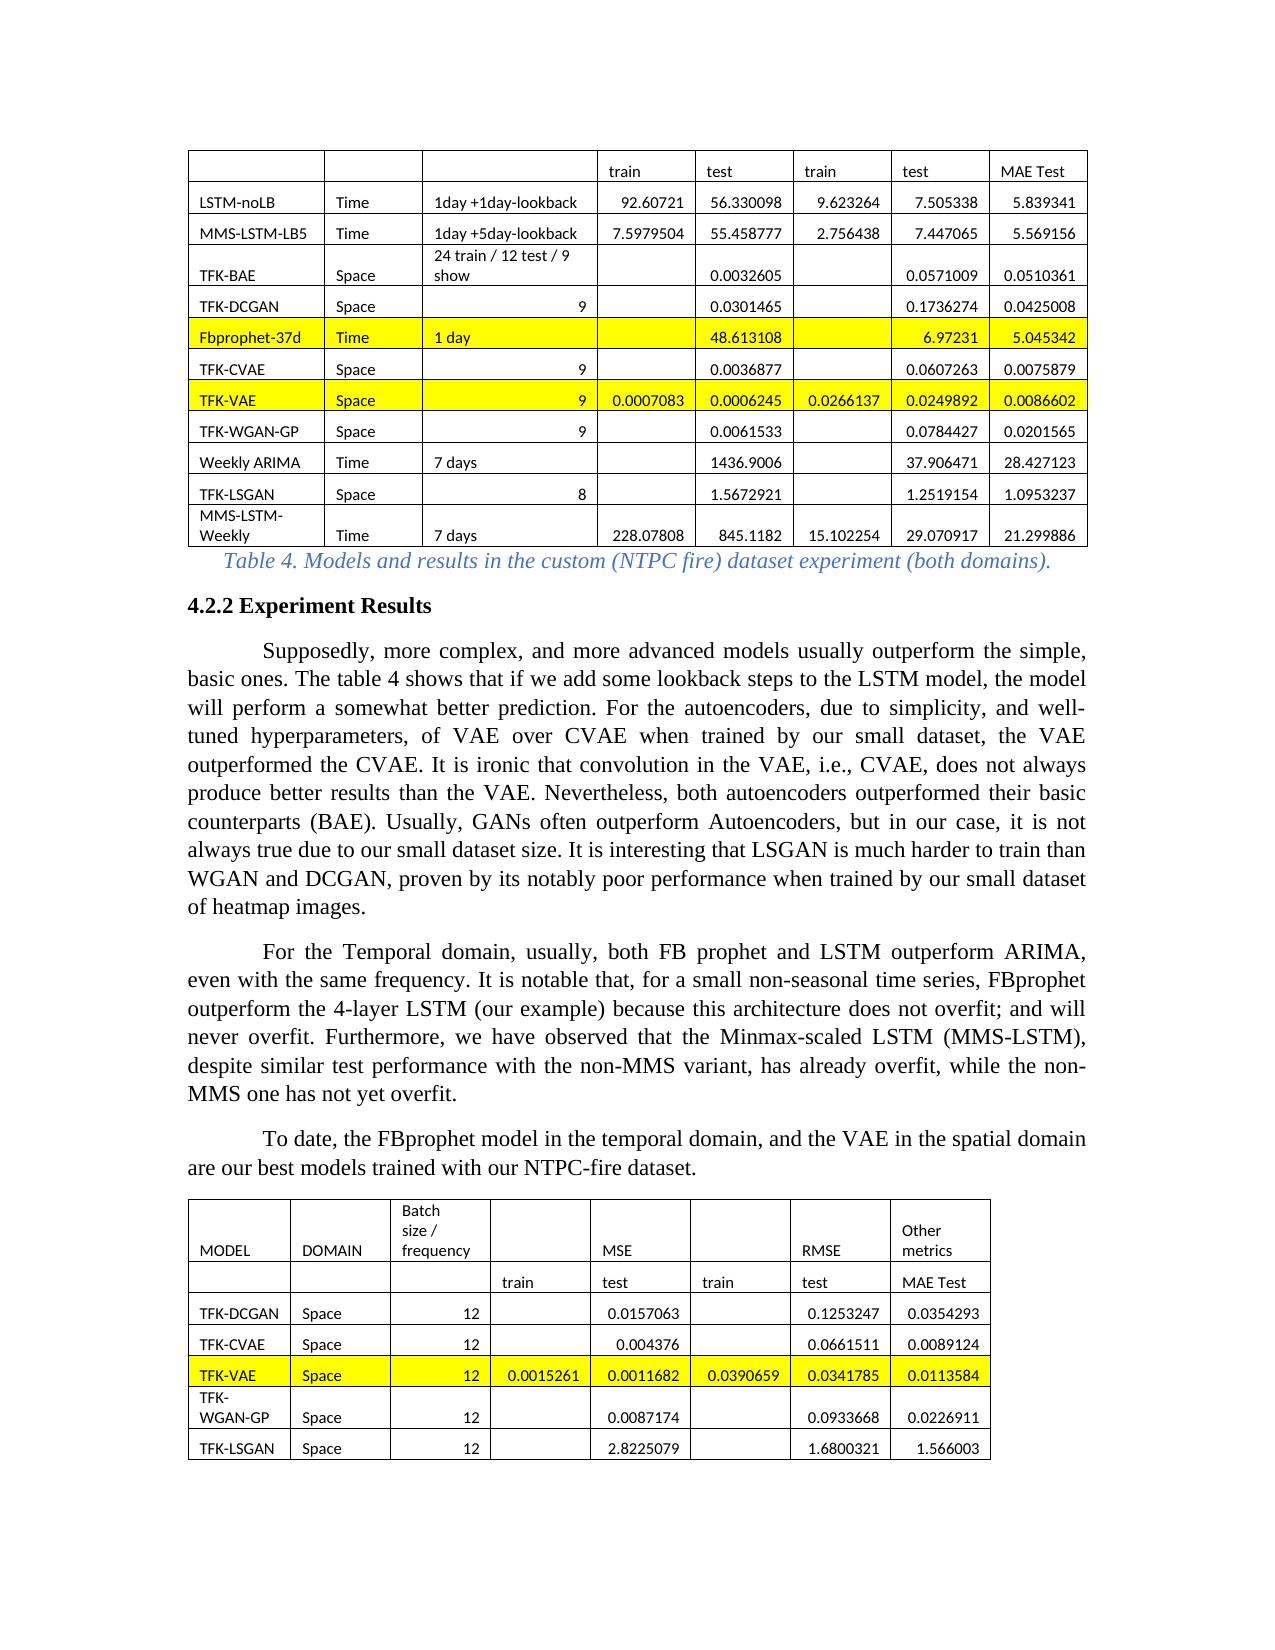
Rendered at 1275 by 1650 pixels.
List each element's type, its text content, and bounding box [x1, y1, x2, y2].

table_cell [598, 286, 695, 317]
table_cell 0.1253247 [791, 1293, 890, 1323]
table_cell 55.458777 [696, 214, 793, 244]
table_cell Space [325, 245, 422, 285]
text 4.2.2 Experiment Results [187, 592, 1087, 618]
table_cell 21.299886 [990, 505, 1087, 546]
table_cell 37.906471 [892, 443, 989, 473]
table_cell 0.0032605 [696, 245, 793, 285]
table_header MODEL [189, 1200, 290, 1261]
table_cell test [696, 151, 793, 181]
table_header RMSE [791, 1200, 890, 1261]
table_cell TFK-LSGAN [189, 1429, 290, 1459]
table_cell 15.102254 [794, 505, 891, 546]
table_header DOMAIN [291, 1200, 390, 1261]
table_cell LSTM-noLB [189, 182, 324, 212]
table_cell Weekly ARIMA [189, 443, 324, 473]
table_cell 0.0266137 [794, 380, 891, 410]
table_cell Space [291, 1356, 390, 1386]
table_cell 92.60721 [598, 182, 695, 212]
table_cell 0.0933668 [791, 1387, 890, 1428]
table_cell 0.0089124 [891, 1325, 990, 1355]
table_cell Time [325, 318, 422, 348]
table_cell 0.0784427 [892, 411, 989, 442]
table_cell 1.5672921 [696, 474, 793, 504]
table_header Batch size / frequency [391, 1200, 490, 1261]
table_cell [598, 411, 695, 442]
text For the Temporal domain, usually, both FB prophet and LSTM outperform ARIMA, even with the same frequency. It is notable that, for a small non-seasonal time series, FBprophet outperform the 4-layer LSTM (our example) because this architecture does not overfit; and will never overfit. Furthermore, we have observed that the Minmax-scaled LSTM (MMS-LSTM), despite similar test performance with the non-MMS variant, has already overfit, while the non-MMS one has not yet overfit. [187, 938, 1087, 1107]
table_cell [794, 349, 891, 379]
table_cell 9 [423, 286, 597, 317]
table_cell 0.0036877 [696, 349, 793, 379]
table_cell Space [325, 349, 422, 379]
text Supposedly, more complex, and more advanced models usually outperform the simple, basic ones. The table 4 shows that if we add some lookback steps to the LSTM model, the model will perform a somewhat better prediction. For the autoencoders, due to simplicity, and well-tuned hyperparameters, of VAE over CVAE when trained by our small dataset, the VAE outperformed the CVAE. It is ironic that convolution in the VAE, i.e., CVAE, does not always produce better results than the VAE. Nevertheless, both autoencoders outperformed their basic counterparts (BAE). Usually, GANs often outperform Autoencoders, but in our case, it is not always true due to our small dataset size. It is interesting that LSGAN is much harder to train than WGAN and DCGAN, proven by its notably poor performance when trained by our small dataset of heatmap images. [187, 637, 1087, 919]
table_cell 0.0007083 [598, 380, 695, 410]
table_cell [691, 1429, 790, 1459]
table_cell [491, 1325, 590, 1355]
table_cell TFK-DCGAN [189, 1293, 290, 1323]
table_cell 7.5979504 [598, 214, 695, 244]
table_cell 1day +1day-lookback [423, 182, 597, 212]
table_cell 0.0011682 [591, 1356, 690, 1386]
table_cell Fbprophet-37d [189, 318, 324, 348]
table_cell 12 [391, 1356, 490, 1386]
table_cell TFK-VAE [189, 380, 324, 410]
table_cell [794, 286, 891, 317]
table_cell 0.0249892 [892, 380, 989, 410]
table_cell 0.0301465 [696, 286, 793, 317]
table_cell Space [291, 1325, 390, 1355]
table_cell 9 [423, 380, 597, 410]
table_cell 0.0341785 [791, 1356, 890, 1386]
table_cell [189, 1262, 290, 1292]
table_cell 12 [391, 1429, 490, 1459]
table_cell [598, 443, 695, 473]
table_cell [691, 1387, 790, 1428]
table_cell 9 [423, 349, 597, 379]
table_cell 12 [391, 1293, 490, 1323]
table_cell [794, 245, 891, 285]
table_cell MMS-LSTM-LB5 [189, 214, 324, 244]
table_cell MMS-LSTM-Weekly [189, 505, 324, 546]
table_cell 0.0015261 [491, 1356, 590, 1386]
table_cell [794, 411, 891, 442]
table_cell train [598, 151, 695, 181]
table_cell 0.0113584 [891, 1356, 990, 1386]
table_cell 9.623264 [794, 182, 891, 212]
table_cell Time [325, 443, 422, 473]
table_cell 228.07808 [598, 505, 695, 546]
table_cell train [794, 151, 891, 181]
table_cell 0.1736274 [892, 286, 989, 317]
table_cell Space [291, 1387, 390, 1428]
table_cell Space [325, 286, 422, 317]
table_cell TFK-LSGAN [189, 474, 324, 504]
table_cell 2.8225079 [591, 1429, 690, 1459]
table_cell 7.505338 [892, 182, 989, 212]
table_cell 845.1182 [696, 505, 793, 546]
table_cell 5.839341 [990, 182, 1087, 212]
table_cell 0.0607263 [892, 349, 989, 379]
table_cell Space [325, 380, 422, 410]
table_cell 0.0087174 [591, 1387, 690, 1428]
table_cell MAE Test [990, 151, 1087, 181]
table_cell TFK-WGAN-GP [189, 1387, 290, 1428]
table_cell [491, 1429, 590, 1459]
table_cell [691, 1293, 790, 1323]
table_cell [691, 1325, 790, 1355]
table_cell [598, 474, 695, 504]
table_cell test [892, 151, 989, 181]
table_cell 0.0086602 [990, 380, 1087, 410]
table_cell 0.0425008 [990, 286, 1087, 317]
table_cell [423, 151, 597, 181]
table_cell 7 days [423, 443, 597, 473]
table_cell 0.0571009 [892, 245, 989, 285]
table_cell 0.0226911 [891, 1387, 990, 1428]
table_cell test [791, 1262, 890, 1292]
table_cell [325, 151, 422, 181]
table_cell 12 [391, 1325, 490, 1355]
table_cell 1day +5day-lookback [423, 214, 597, 244]
table_cell 1.2519154 [892, 474, 989, 504]
table_cell 5.045342 [990, 318, 1087, 348]
table_cell [598, 349, 695, 379]
table_cell 0.0510361 [990, 245, 1087, 285]
table_cell [291, 1262, 390, 1292]
table_cell Time [325, 182, 422, 212]
table_cell 7 days [423, 505, 597, 546]
table_header [691, 1200, 790, 1261]
table_cell Time [325, 214, 422, 244]
table_cell 0.0006245 [696, 380, 793, 410]
table_cell [491, 1387, 590, 1428]
table_cell [794, 474, 891, 504]
table_cell TFK-WGAN-GP [189, 411, 324, 442]
table_cell [598, 318, 695, 348]
table_cell 0.0201565 [990, 411, 1087, 442]
table_cell [794, 443, 891, 473]
table_cell 9 [423, 411, 597, 442]
table_header [491, 1200, 590, 1261]
table_cell 0.0661511 [791, 1325, 890, 1355]
table_cell Space [291, 1429, 390, 1459]
table_cell train [691, 1262, 790, 1292]
table_cell 1.6800321 [791, 1429, 890, 1459]
table_cell 0.0354293 [891, 1293, 990, 1323]
table_cell TFK-CVAE [189, 1325, 290, 1355]
table_cell TFK-VAE [189, 1356, 290, 1386]
table_cell test [591, 1262, 690, 1292]
table_header MSE [591, 1200, 690, 1261]
table_cell 2.756438 [794, 214, 891, 244]
table_cell 0.0075879 [990, 349, 1087, 379]
text Table 4. Models and results in the custom (NTPC fire) dataset experiment (both domains). [187, 547, 1087, 573]
table_cell Space [291, 1293, 390, 1323]
table_cell 12 [391, 1387, 490, 1428]
table_cell train [491, 1262, 590, 1292]
table_cell Space [325, 411, 422, 442]
table_cell 0.0390659 [691, 1356, 790, 1386]
table_cell [391, 1262, 490, 1292]
table_cell 7.447065 [892, 214, 989, 244]
table_cell 1 day [423, 318, 597, 348]
table_cell 29.070917 [892, 505, 989, 546]
table_cell TFK-CVAE [189, 349, 324, 379]
table_cell TFK-BAE [189, 245, 324, 285]
table_cell 28.427123 [990, 443, 1087, 473]
text To date, the FBprophet model in the temporal domain, and the VAE in the spatial domain are our best models trained with our NTPC-fire dataset. [187, 1125, 1087, 1180]
table_header Other metrics [891, 1200, 990, 1261]
table_cell [189, 151, 324, 181]
table_cell 6.97231 [892, 318, 989, 348]
table_cell Time [325, 505, 422, 546]
table_cell 0.004376 [591, 1325, 690, 1355]
table_cell [598, 245, 695, 285]
table_cell Space [325, 474, 422, 504]
table_cell TFK-DCGAN [189, 286, 324, 317]
table_cell [794, 318, 891, 348]
table_cell 1.566003 [891, 1429, 990, 1459]
table_cell 1436.9006 [696, 443, 793, 473]
table_cell 56.330098 [696, 182, 793, 212]
table_cell 24 train / 12 test / 9 show [423, 245, 597, 285]
table_cell [491, 1293, 590, 1323]
table_cell 1.0953237 [990, 474, 1087, 504]
table_cell MAE Test [891, 1262, 990, 1292]
table_cell 5.569156 [990, 214, 1087, 244]
table_cell 48.613108 [696, 318, 793, 348]
table_cell 0.0061533 [696, 411, 793, 442]
table_cell 8 [423, 474, 597, 504]
table_cell 0.0157063 [591, 1293, 690, 1323]
